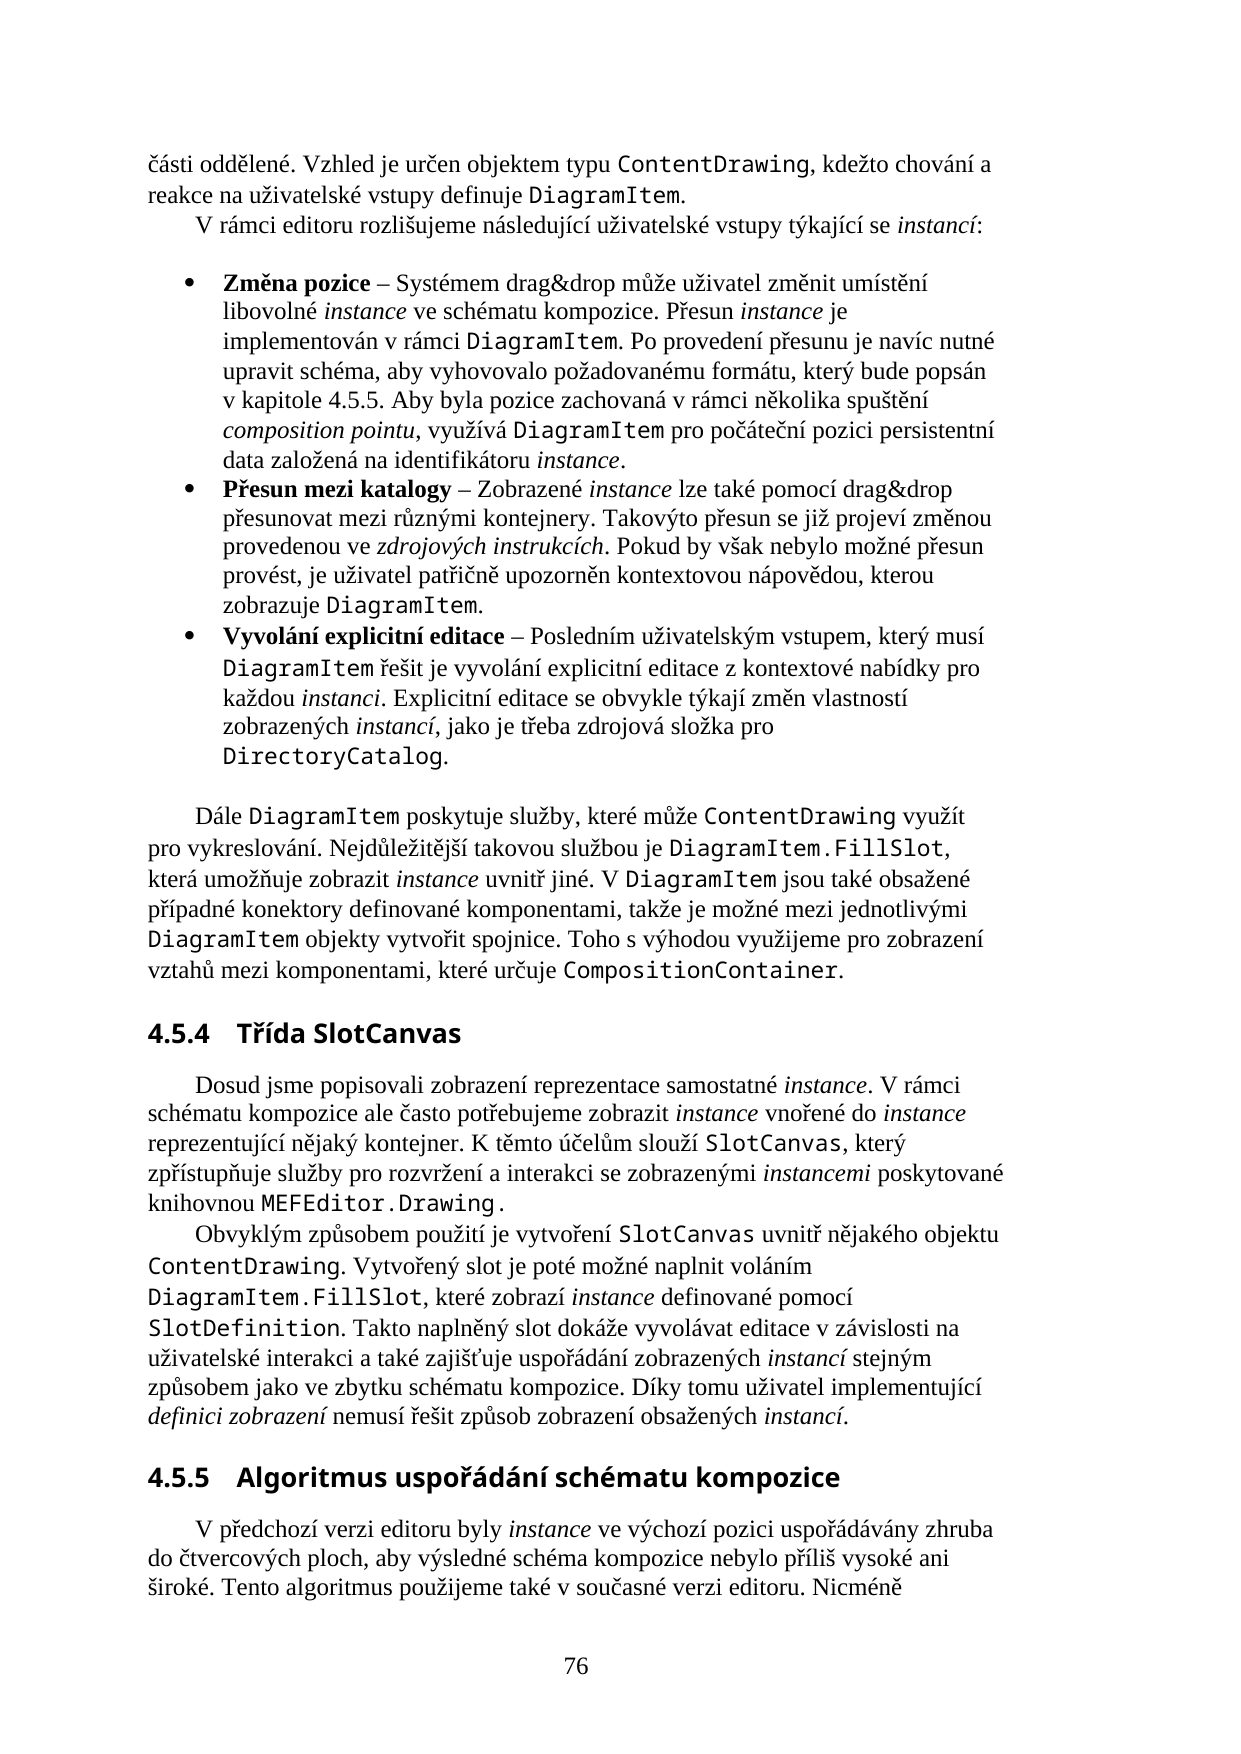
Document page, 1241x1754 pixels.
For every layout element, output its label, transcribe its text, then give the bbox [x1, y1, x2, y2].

subtitle Třída SlotCanvas [148, 1014, 1004, 1051]
list Vyvolání explicitní editace – Posledním uživatelským vstupem, který musí DiagramItem řešit je vyvolání explicitní editace z kontextové nabídky pro každou instanci. Explicitní editace se obvykle týkají změn vlastností zobrazených instancí, jako je třeba zdrojová složka pro DirectoryCatalog. [185, 620, 1004, 771]
text Obvyklým způsobem použití je vytvoření SlotCanvas uvnitř nějakého objektu ContentDrawing. Vytvořený slot je poté možné naplnit voláním DiagramItem.FillSlot, které zobrazí instance definované pomocí SlotDefinition. Takto naplněný slot dokáže vyvolávat editace v závislosti na uživatelské interakci a také zajišťuje uspořádání zobrazených instancí stejným způsobem jako ve zbytku schématu kompozice. Díky tomu uživatel implementující definici zobrazení nemusí řešit způsob zobrazení obsažených instancí. [148, 1218, 1004, 1430]
subtitle Algoritmus uspořádání schématu kompozice [148, 1459, 1004, 1496]
list Změna pozice – Systémem drag&drop může uživatel změnit umístění libovolné instance ve schématu kompozice. Přesun instance je implementován v rámci DiagramItem. Po provedení přesunu je navíc nutné upravit schéma, aby vyhovovalo požadovanému formátu, který bude popsán v kapitole 4.5.5. Aby byla pozice zachovaná v rámci několika spuštění composition pointu, využívá DiagramItem pro počáteční pozici persistentní data založená na identifikátoru instance. [185, 268, 1004, 474]
text Dále DiagramItem poskytuje služby, které může ContentDrawing využít pro vykreslování. Nejdůležitější takovou službou je DiagramItem.FillSlot, která umožňuje zobrazit instance uvnitř jiné. V DiagramItem jsou také obsažené případné konektory definované komponentami, takže je možné mezi jednotlivými DiagramItem objekty vytvořit spojnice. Toho s výhodou využijeme pro zobrazení vztahů mezi komponentami, které určuje CompositionContainer. [148, 800, 1004, 985]
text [148, 1514, 1004, 1600]
text Dosud jsme popisovali zobrazení reprezentace samostatné instance. V rámci schématu kompozice ale často potřebujeme zobrazit instance vnořené do instance reprezentující nějaký kontejner. K těmto účelům slouží SlotCanvas, který zpřístupňuje služby pro rozvržení a interakci se zobrazenými instancemi poskytované knihovnou MEFEditor.Drawing. [148, 1070, 1004, 1218]
text V rámci editoru rozlišujeme následující uživatelské vstupy týkající se instancí: [148, 210, 1004, 239]
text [148, 148, 1004, 210]
list Přesun mezi katalogy – Zobrazené instance lze také pomocí drag&drop přesunovat mezi různými kontejnery. Takovýto přesun se již projeví změnou provedenou ve zdrojových instrukcích. Pokud by však nebylo možné přesun provést, je uživatel patřičně upozorněn kontextovou nápovědou, kterou zobrazuje DiagramItem. [185, 474, 1004, 620]
